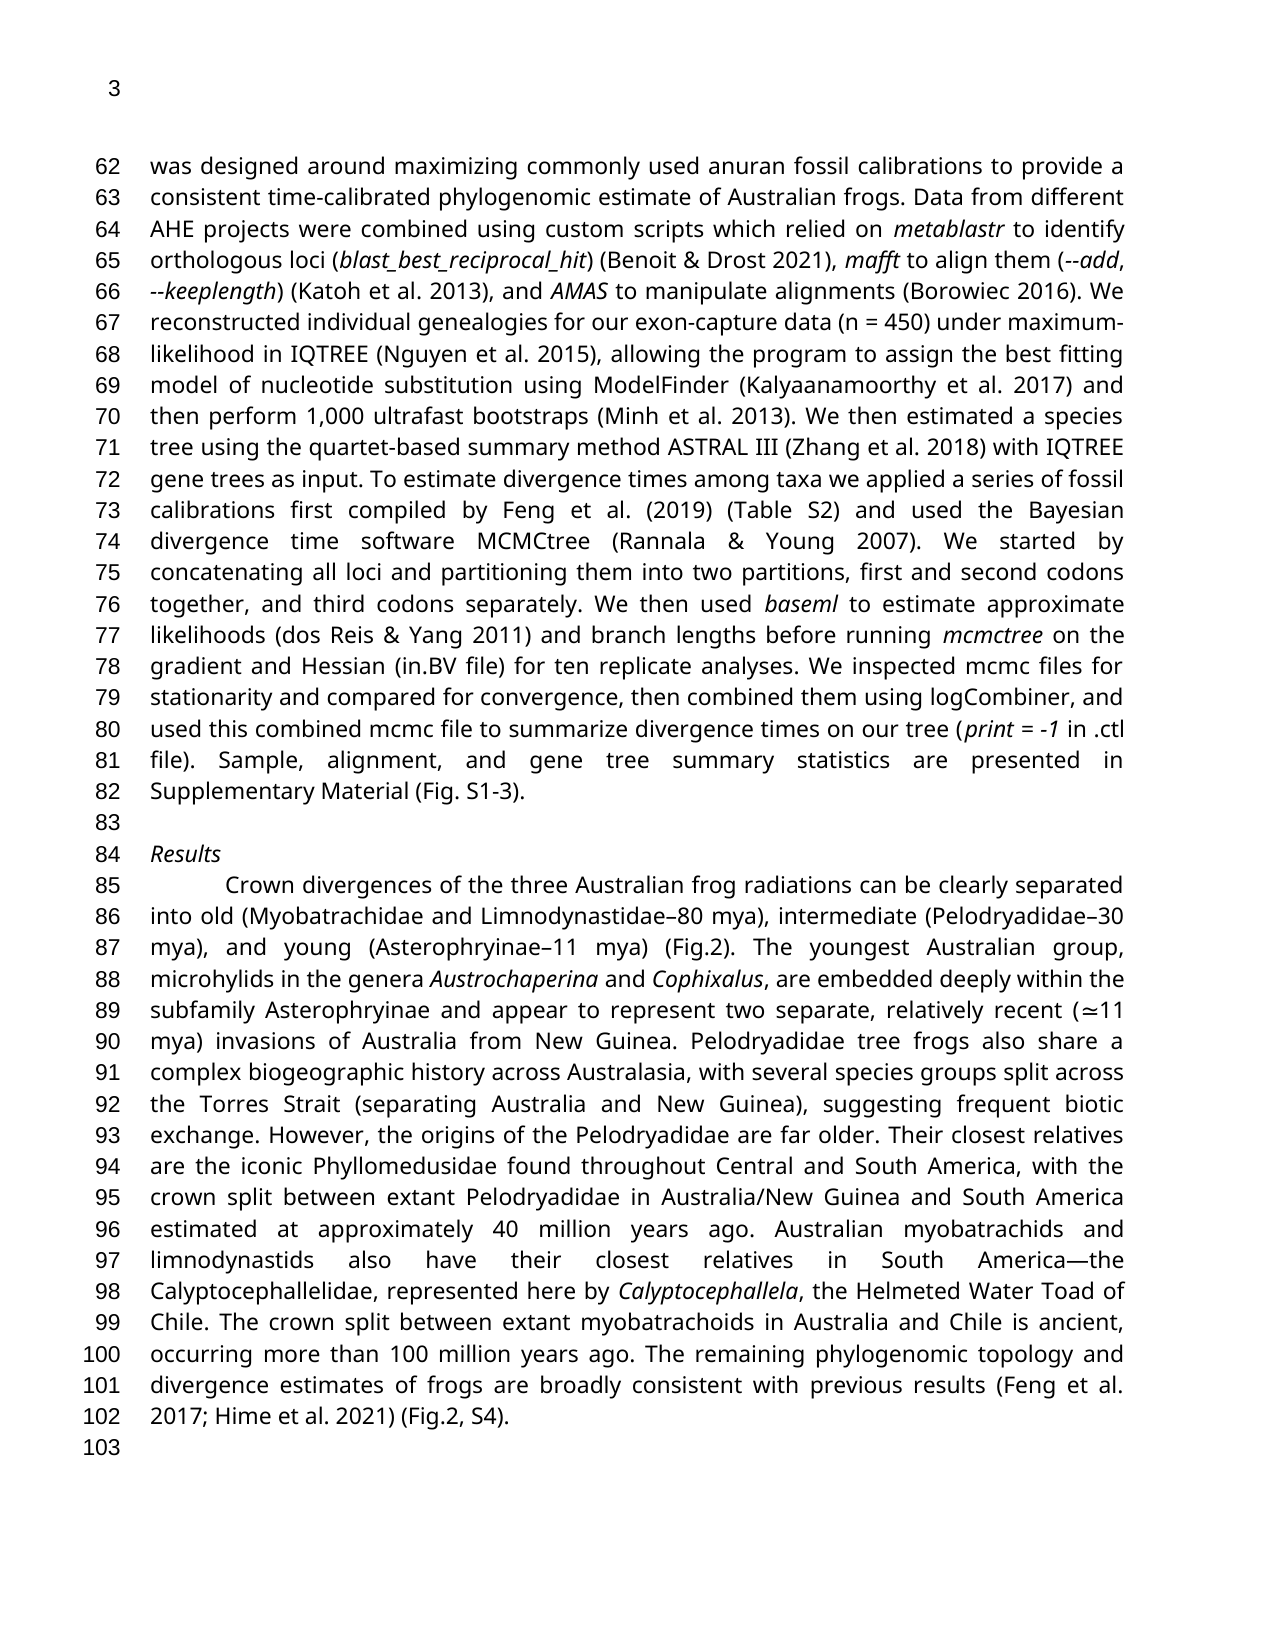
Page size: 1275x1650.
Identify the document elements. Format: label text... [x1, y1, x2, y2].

text Crown divergences of the three Australian frog radiations can be clearly separated into old (Myobatrachidae and Limnodynastidae–80 mya), intermediate (Pelodryadidae–30 mya), and young (Asterophryinae–11 mya) (Fig.2). The youngest Australian group, microhylids in the genera Austrochaperina and Cophixalus, are embedded deeply within the subfamily Asterophryinae and appear to represent two separate, relatively recent (≃11 mya) invasions of Australia from New Guinea. Pelodryadidae tree frogs also share a complex biogeographic history across Australasia, with several species groups split across the Torres Strait (separating Australia and New Guinea), suggesting frequent biotic exchange. However, the origins of the Pelodryadidae are far older. Their closest relatives are the iconic Phyllomedusidae found throughout Central and South America, with the crown split between extant Pelodryadidae in Australia/New Guinea and South America estimated at approximately 40 million years ago. Australian myobatrachids and limnodynastids also have their closest relatives in South America—the Calyptocephallelidae, represented here by Calyptocephallela, the Helmeted Water Toad of Chile. The crown split between extant myobatrachoids in Australia and Chile is ancient, occurring more than 100 million years ago. The remaining phylogenomic topology and divergence estimates of frogs are broadly consistent with previous results (Feng et al. 2017; Hime et al. 2021) (Fig.2, S4). [150, 869, 1125, 1431]
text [150, 150, 1125, 806]
text Results [150, 837, 1125, 869]
